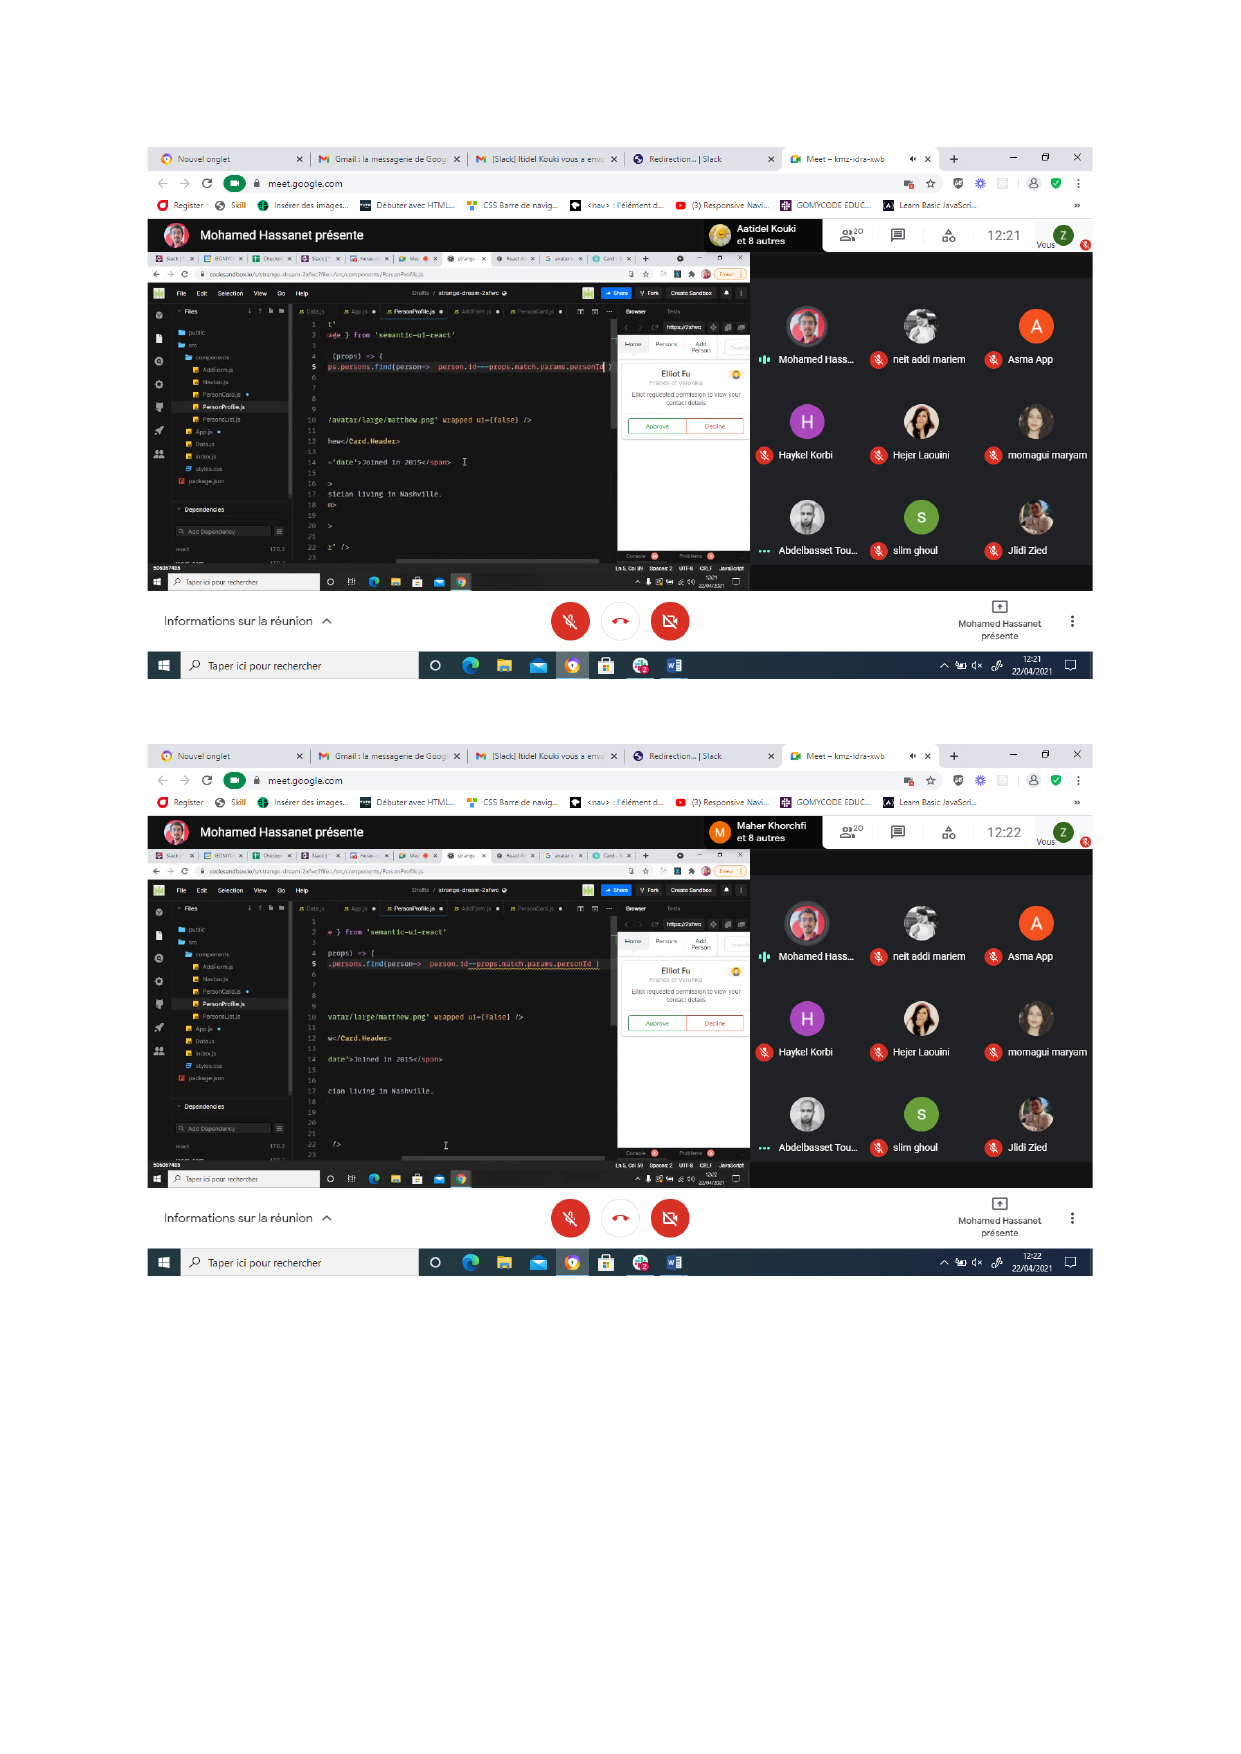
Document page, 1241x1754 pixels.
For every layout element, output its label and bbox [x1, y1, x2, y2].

picture [147, 744, 1093, 1276]
picture [147, 147, 1093, 679]
